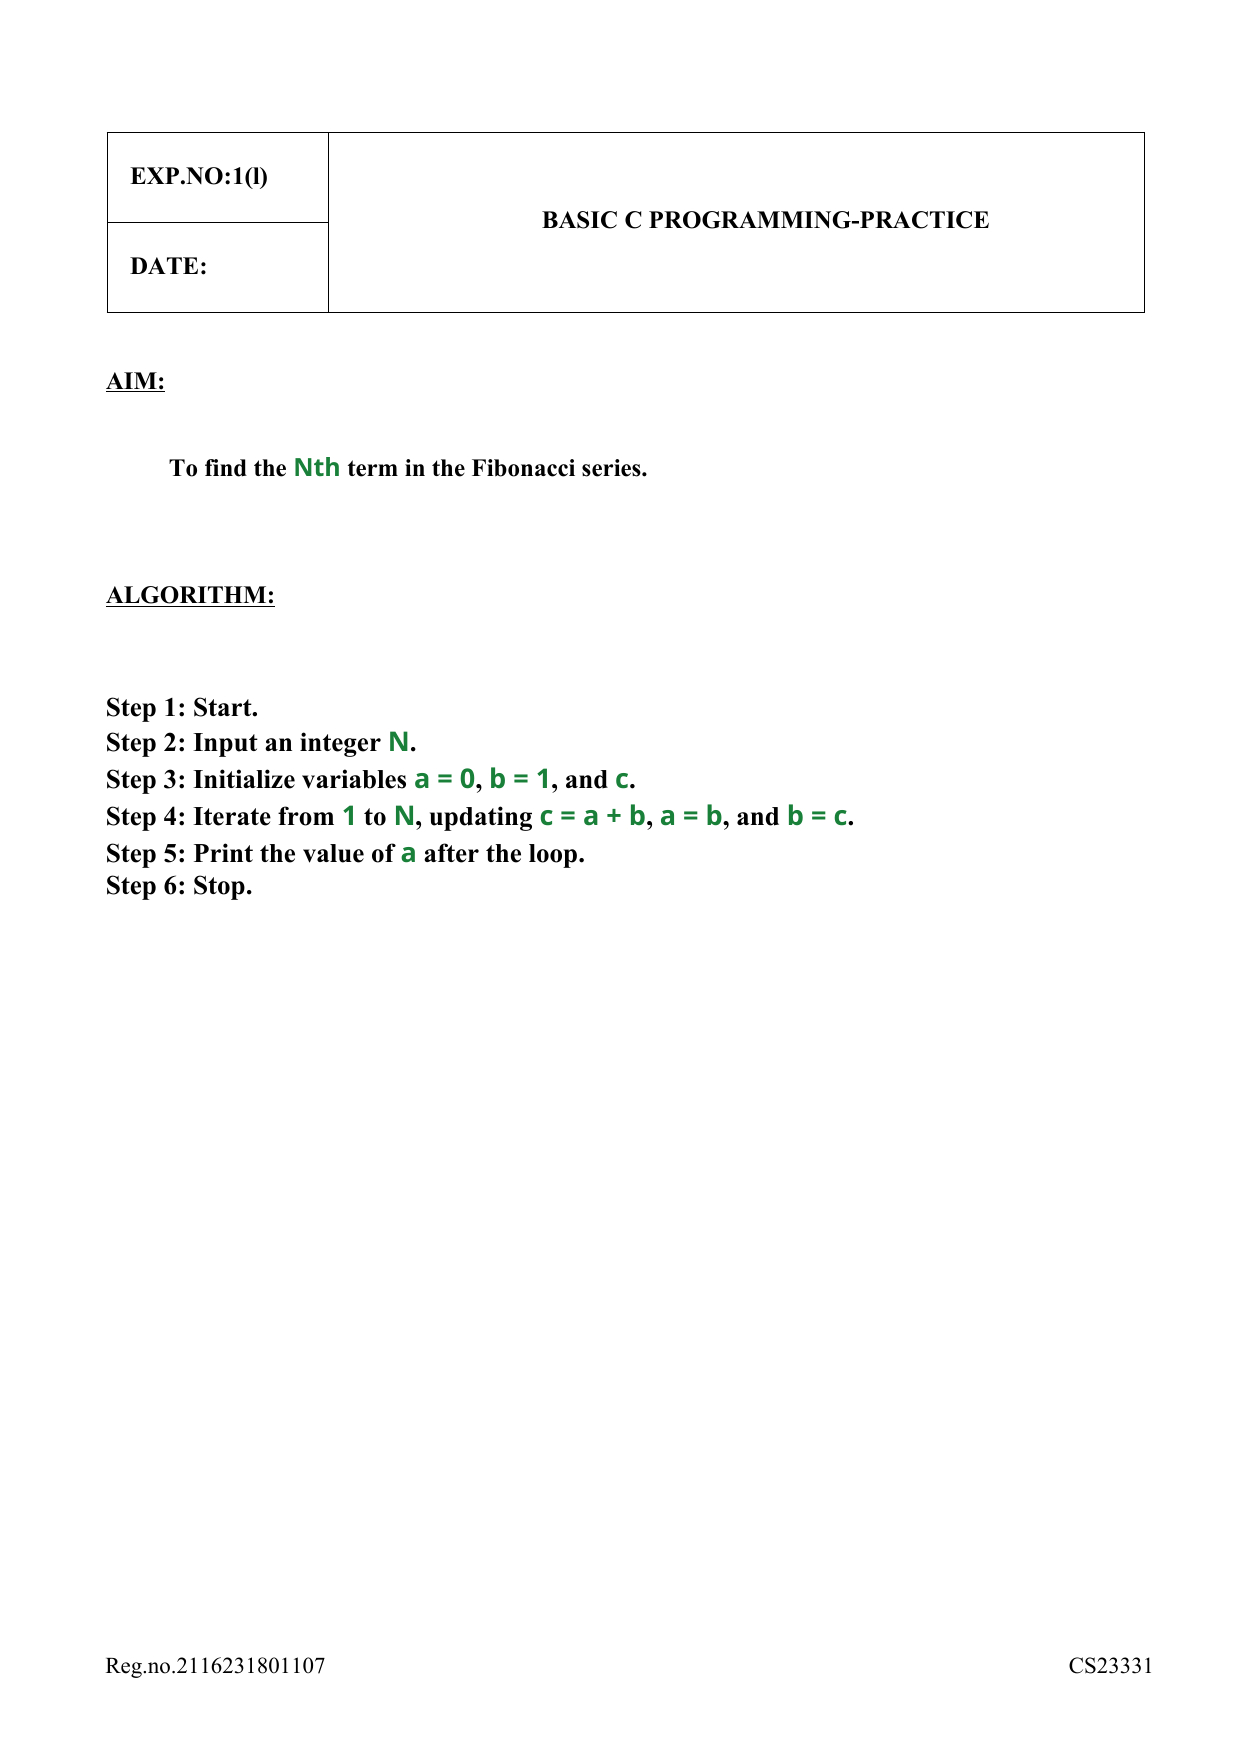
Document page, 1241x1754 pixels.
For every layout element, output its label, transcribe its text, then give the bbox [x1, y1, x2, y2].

text Step 4: Iterate from 1 to N, updating c = a + b, a = b, and b = c. [106, 796, 1155, 833]
table_header EXP.NO:1(l) [108, 133, 328, 222]
text ALGORITHM: [106, 582, 1155, 609]
text Step 3: Initialize variables a = 0, b = 1, and c. [106, 759, 1155, 796]
table_header BASIC C PROGRAMMING-PRACTICE [329, 133, 1144, 312]
text Step 6: Stop. [106, 870, 1155, 900]
text AIM: [106, 367, 1155, 395]
table_cell DATE: [108, 223, 328, 312]
text To find the Nth term in the Fibonacci series. [94, 450, 1155, 484]
text Step 1: Start. [106, 692, 1155, 722]
text Step 5: Print the value of a after the loop. [106, 833, 1155, 870]
text Step 2: Input an integer N. [106, 722, 1155, 759]
